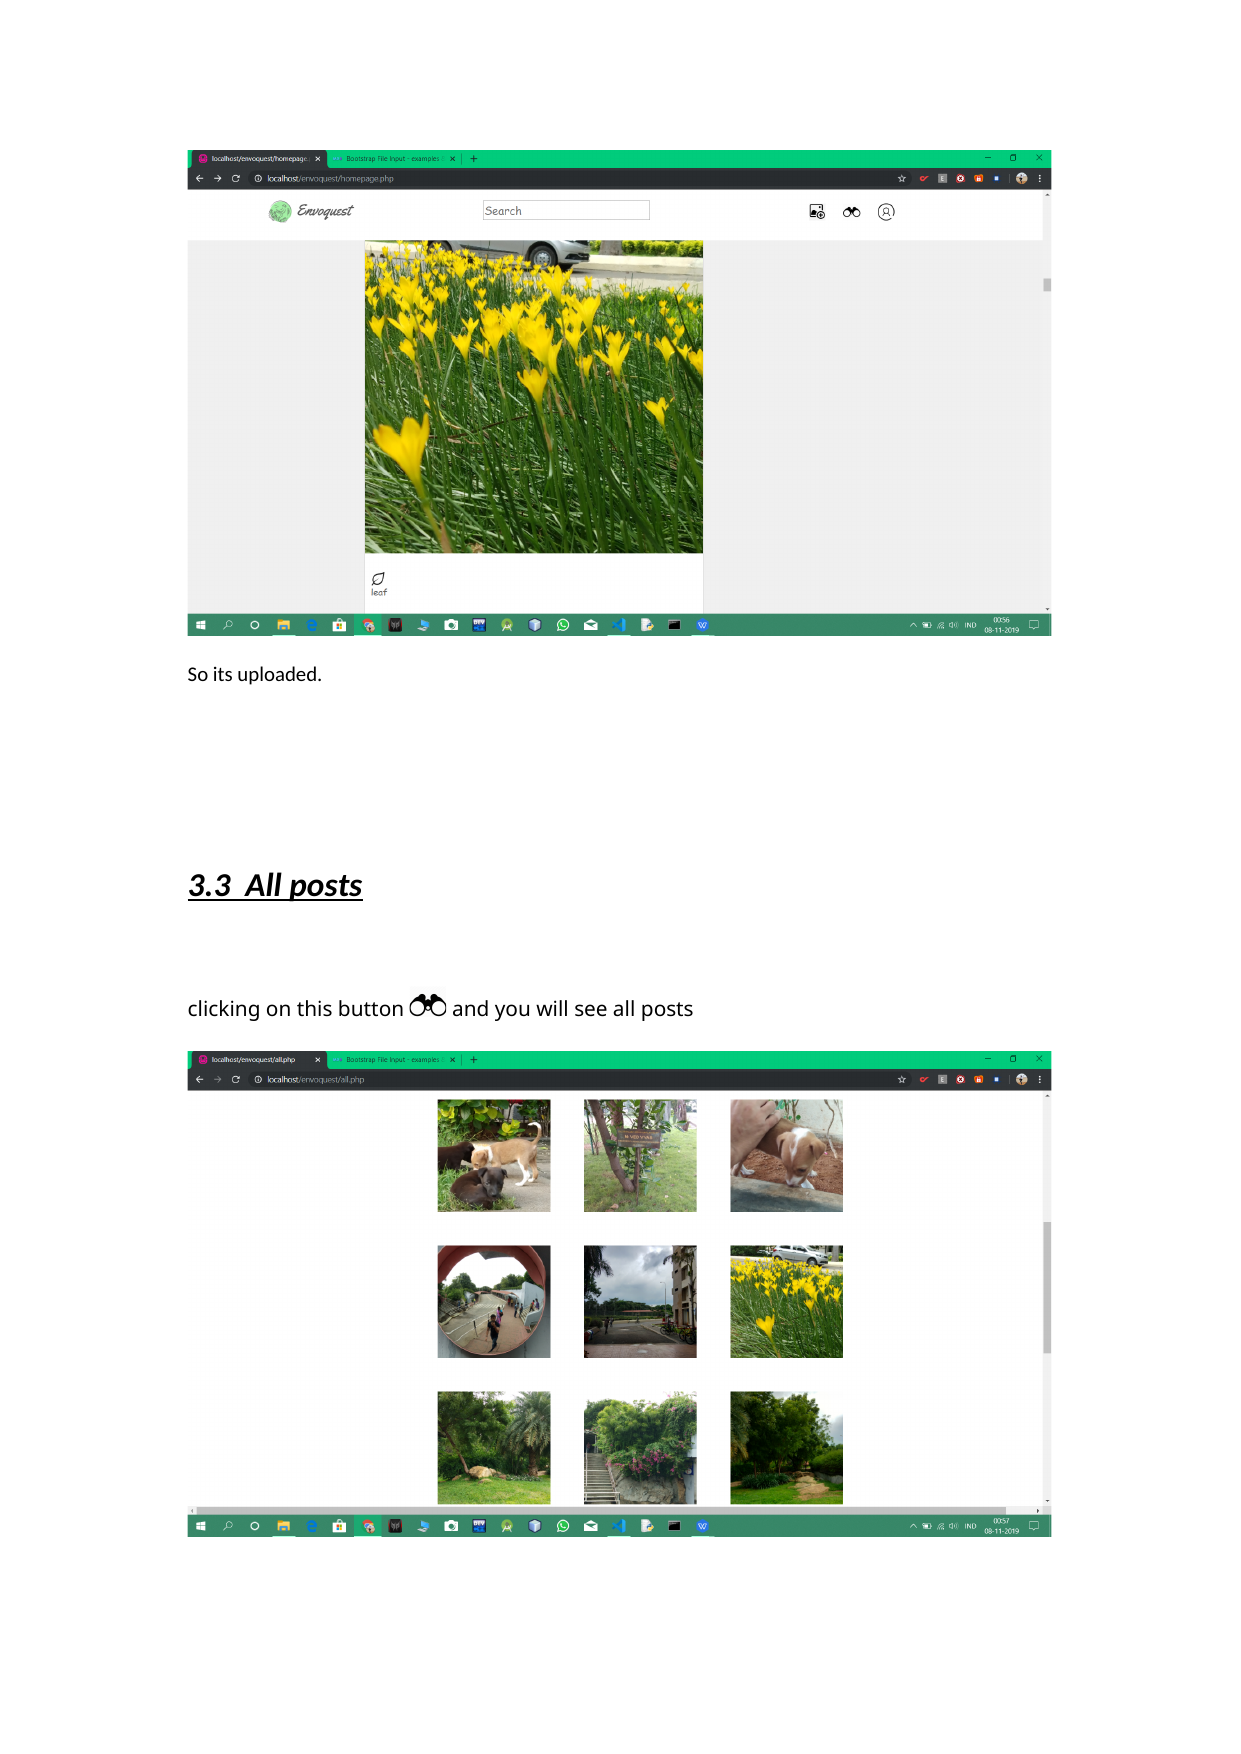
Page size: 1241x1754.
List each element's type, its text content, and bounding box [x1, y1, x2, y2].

text clicking on this button and you will see all posts [187, 987, 1053, 1022]
picture [187, 150, 1052, 636]
picture [409, 986, 447, 1017]
picture [187, 1051, 1052, 1537]
text So its uploaded. [187, 661, 1053, 687]
subtitle 3.3 All posts [187, 864, 1053, 905]
